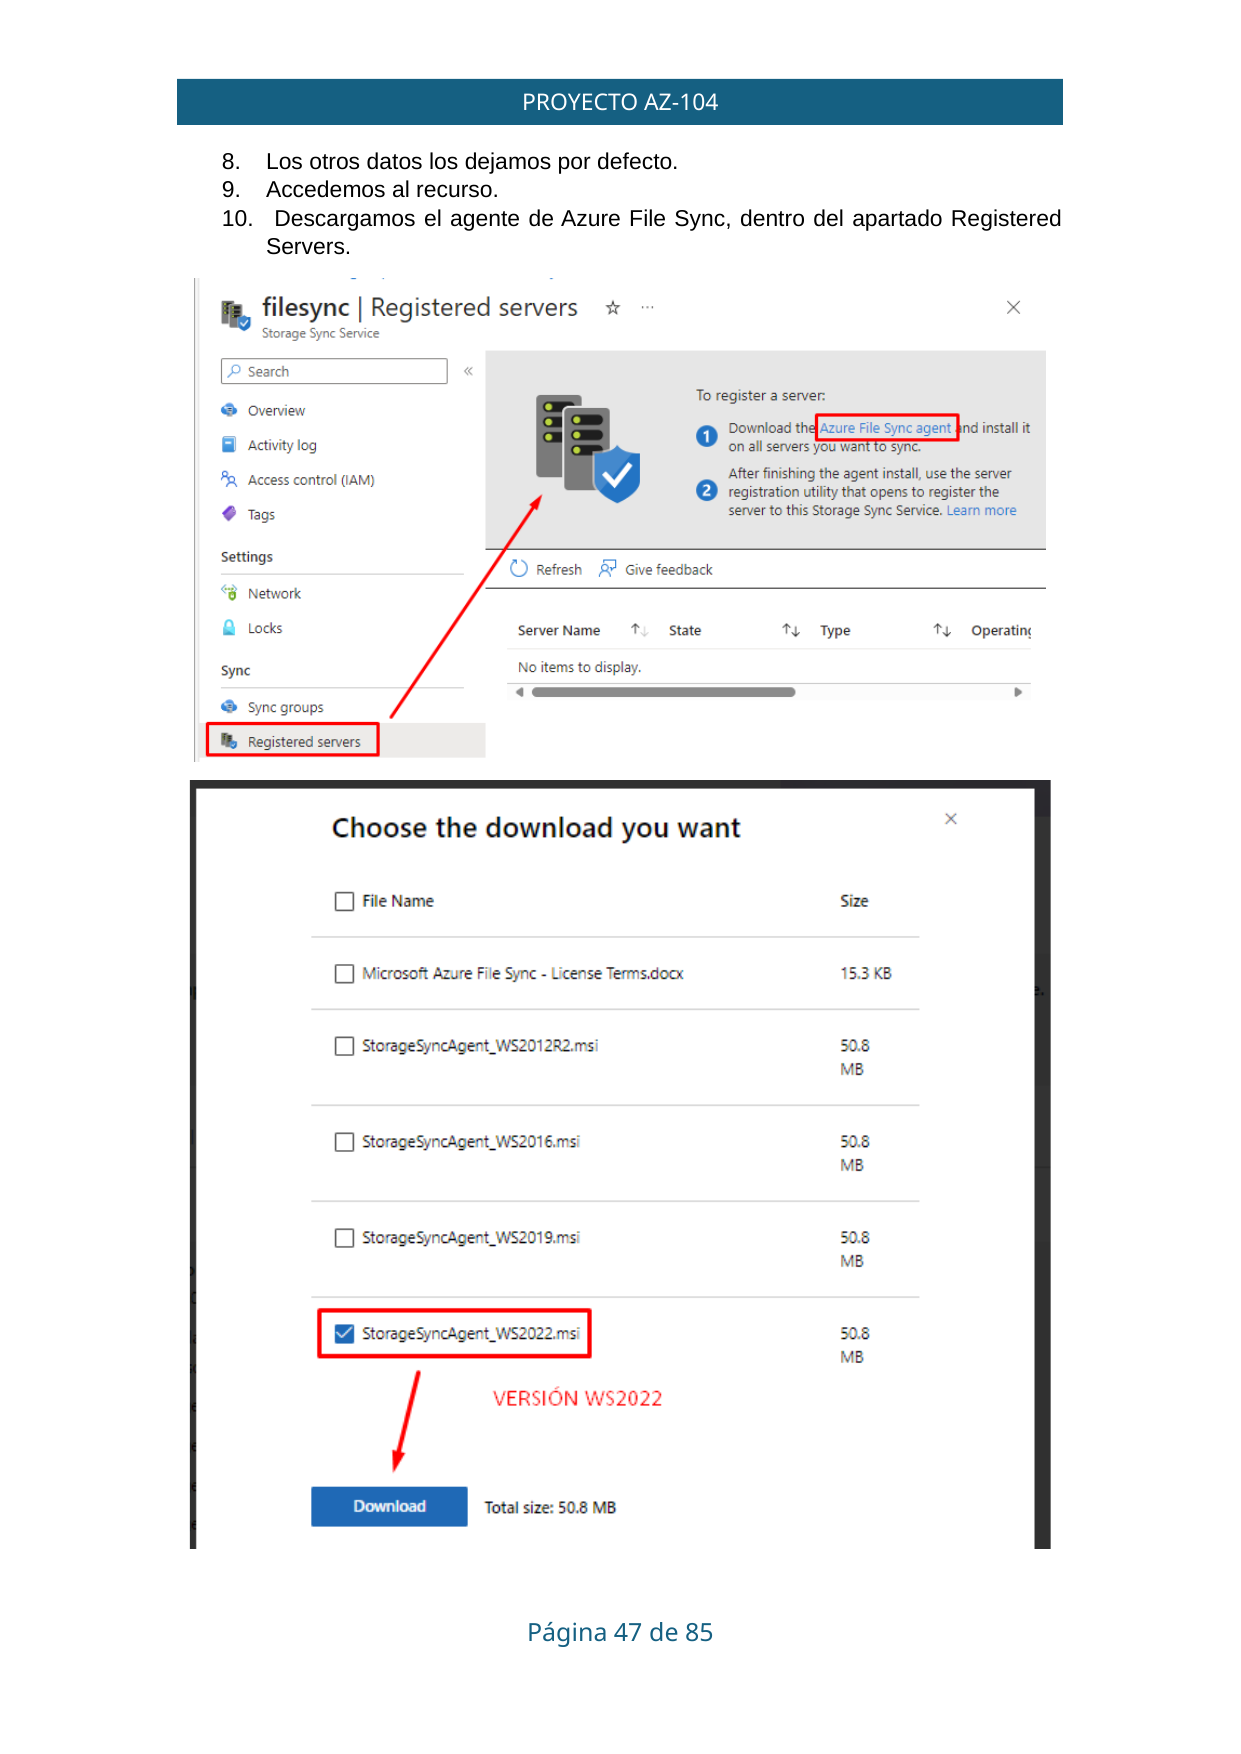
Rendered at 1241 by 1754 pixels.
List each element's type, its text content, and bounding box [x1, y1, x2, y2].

list Descargamos el agente de Azure File Sync, dentro del apartado Registered Servers. [222, 204, 1063, 259]
list Los otros datos los dejamos por defecto. [222, 148, 1063, 174]
list Accedemos al recurso. [222, 176, 1063, 202]
picture [189, 780, 1051, 1549]
picture [194, 278, 1046, 762]
